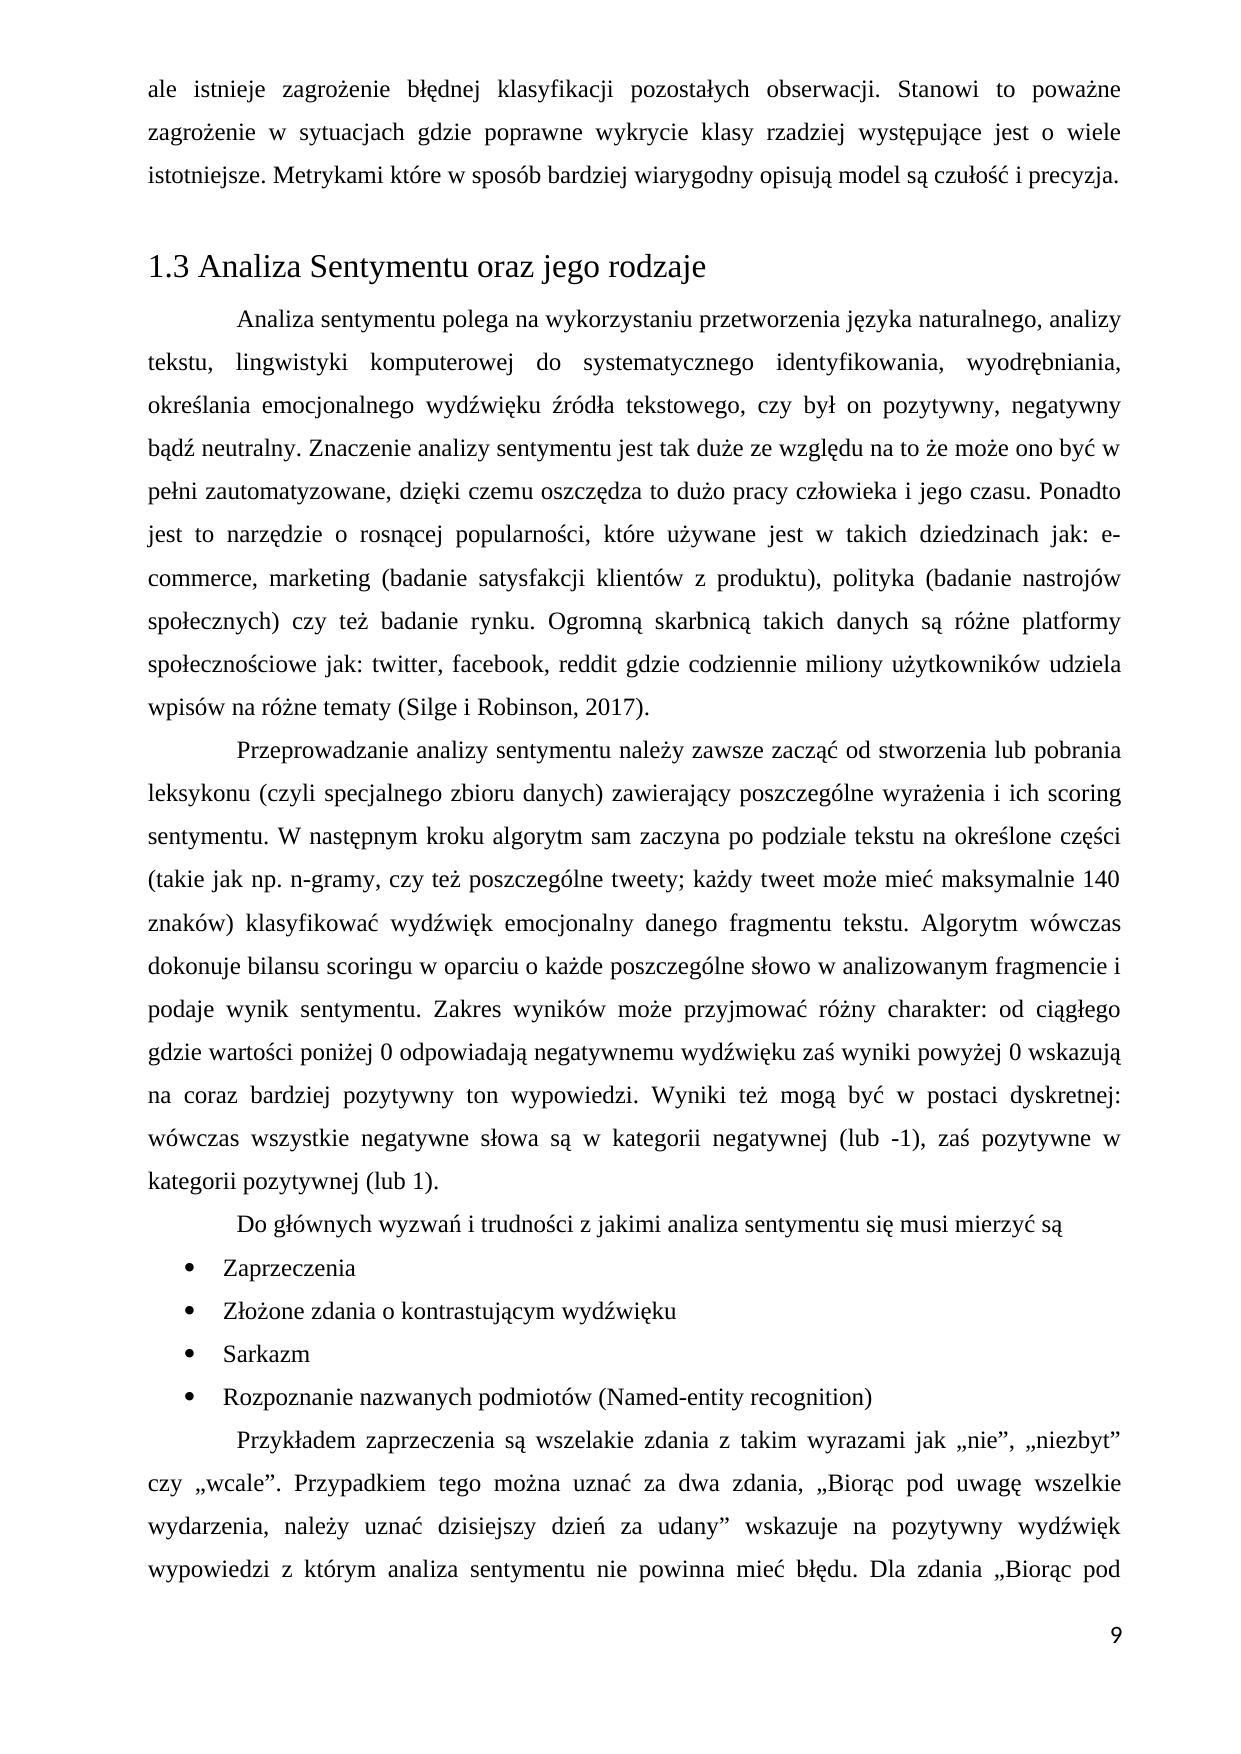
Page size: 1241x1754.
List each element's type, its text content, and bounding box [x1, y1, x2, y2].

text Przeprowadzanie analizy sentymentu należy zawsze zacząć od stworzenia lub pobrania leksykonu (czyli specjalnego zbioru danych) zawierający poszczególne wyrażenia i ich scoring sentymentu. W następnym kroku algorytm sam zaczyna po podziale tekstu na określone części (takie jak np. n-gramy, czy też poszczególne tweety; każdy tweet może mieć maksymalnie 140 znaków) klasyfikować wydźwięk emocjonalny danego fragmentu tekstu. Algorytm wówczas dokonuje bilansu scoringu w oparciu o każde poszczególne słowo w analizowanym fragmencie i podaje wynik sentymentu. Zakres wyników może przyjmować różny charakter: od ciągłego gdzie wartości poniżej 0 odpowiadają negatywnemu wydźwięku zaś wyniki powyżej 0 wskazują na coraz bardziej pozytywny ton wypowiedzi. Wyniki też mogą być w postaci dyskretnej: wówczas wszystkie negatywne słowa są w kategorii negatywnej (lub -1), zaś pozytywne w kategorii pozytywnej (lub 1). [148, 735, 1122, 1195]
list Złożone zdania o kontrastującym wydźwięku [185, 1296, 1122, 1324]
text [148, 74, 1122, 189]
text Analiza sentymentu polega na wykorzystaniu przetworzenia języka naturalnego, analizy tekstu, lingwistyki komputerowej do systematycznego identyfikowania, wyodrębniania, określania emocjonalnego wydźwięku źródła tekstowego, czy był on pozytywny, negatywny bądź neutralny. Znaczenie analizy sentymentu jest tak duże ze względu na to że może ono być w pełni zautomatyzowane, dzięki czemu oszczędza to dużo pracy człowieka i jego czasu. Ponadto jest to narzędzie o rosnącej popularności, które używane jest w takich dziedzinach jak: e-commerce, marketing (badanie satysfakcji klientów z produktu), polityka (badanie nastrojów społecznych) czy też badanie rynku. Ogromną skarbnicą takich danych są różne platformy społecznościowe jak: twitter, facebook, reddit gdzie codziennie miliony użytkowników udziela wpisów na różne tematy. [148, 304, 1122, 721]
text 1.3 Analiza Sentymentu oraz jego rodzaje [148, 246, 1122, 285]
text Do głównych wyzwań i trudności z jakimi analiza sentymentu się musi mierzyć są [148, 1209, 1122, 1238]
list Rozpoznanie nazwanych podmiotów (Named-entity recognition) [185, 1382, 1122, 1411]
list Sarkazm [185, 1339, 1122, 1368]
list Zaprzeczenia [185, 1253, 1122, 1281]
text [148, 1425, 1122, 1583]
